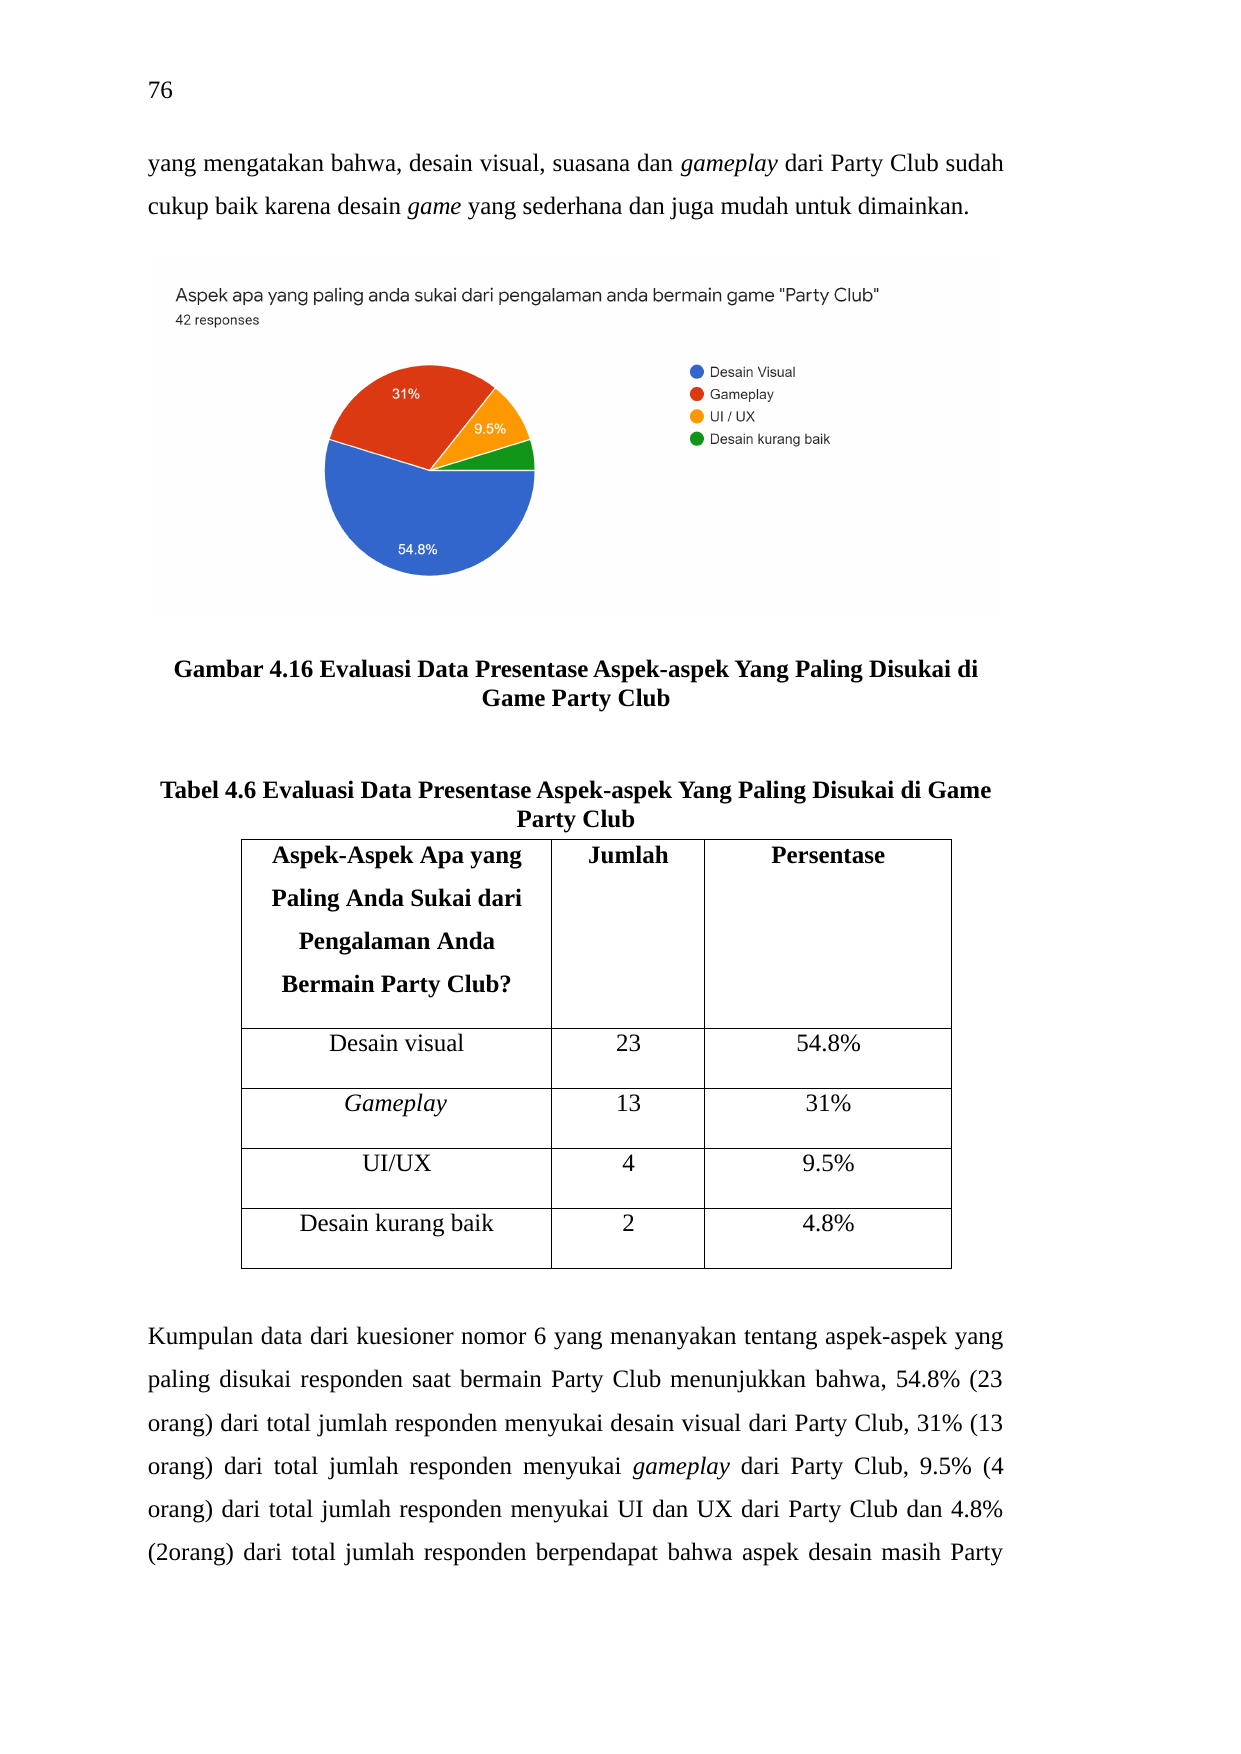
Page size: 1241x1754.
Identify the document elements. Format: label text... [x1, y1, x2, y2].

table_cell Desain kurang baik [242, 1209, 551, 1267]
table_header Aspek-Aspek Apa yang Paling Anda Sukai dari Pengalaman Anda Bermain Party Club? [242, 840, 551, 1028]
subtitle Tabel 4.6 Evaluasi Data Presentase Aspek-aspek Yang Paling Disukai di Game Party Club [148, 775, 1004, 833]
table_header Persentase [705, 840, 951, 1028]
subtitle Gambar 4.16 Evaluasi Data Presentase Aspek-aspek Yang Paling Disukai di Game Party Club [148, 654, 1004, 712]
table_cell 9.5% [705, 1149, 951, 1207]
table_cell 23 [552, 1029, 704, 1088]
table_cell UI/UX [242, 1149, 551, 1207]
table_cell 2 [552, 1209, 704, 1267]
table_cell 54.8% [705, 1029, 951, 1088]
table_cell 31% [705, 1089, 951, 1148]
table_cell 4.8% [705, 1209, 951, 1267]
picture [147, 254, 1004, 616]
table_cell Desain visual [242, 1029, 551, 1088]
table_cell Gameplay [242, 1089, 551, 1148]
table_cell 13 [552, 1089, 704, 1148]
table_cell 4 [552, 1149, 704, 1207]
table_header Jumlah [552, 840, 704, 1028]
